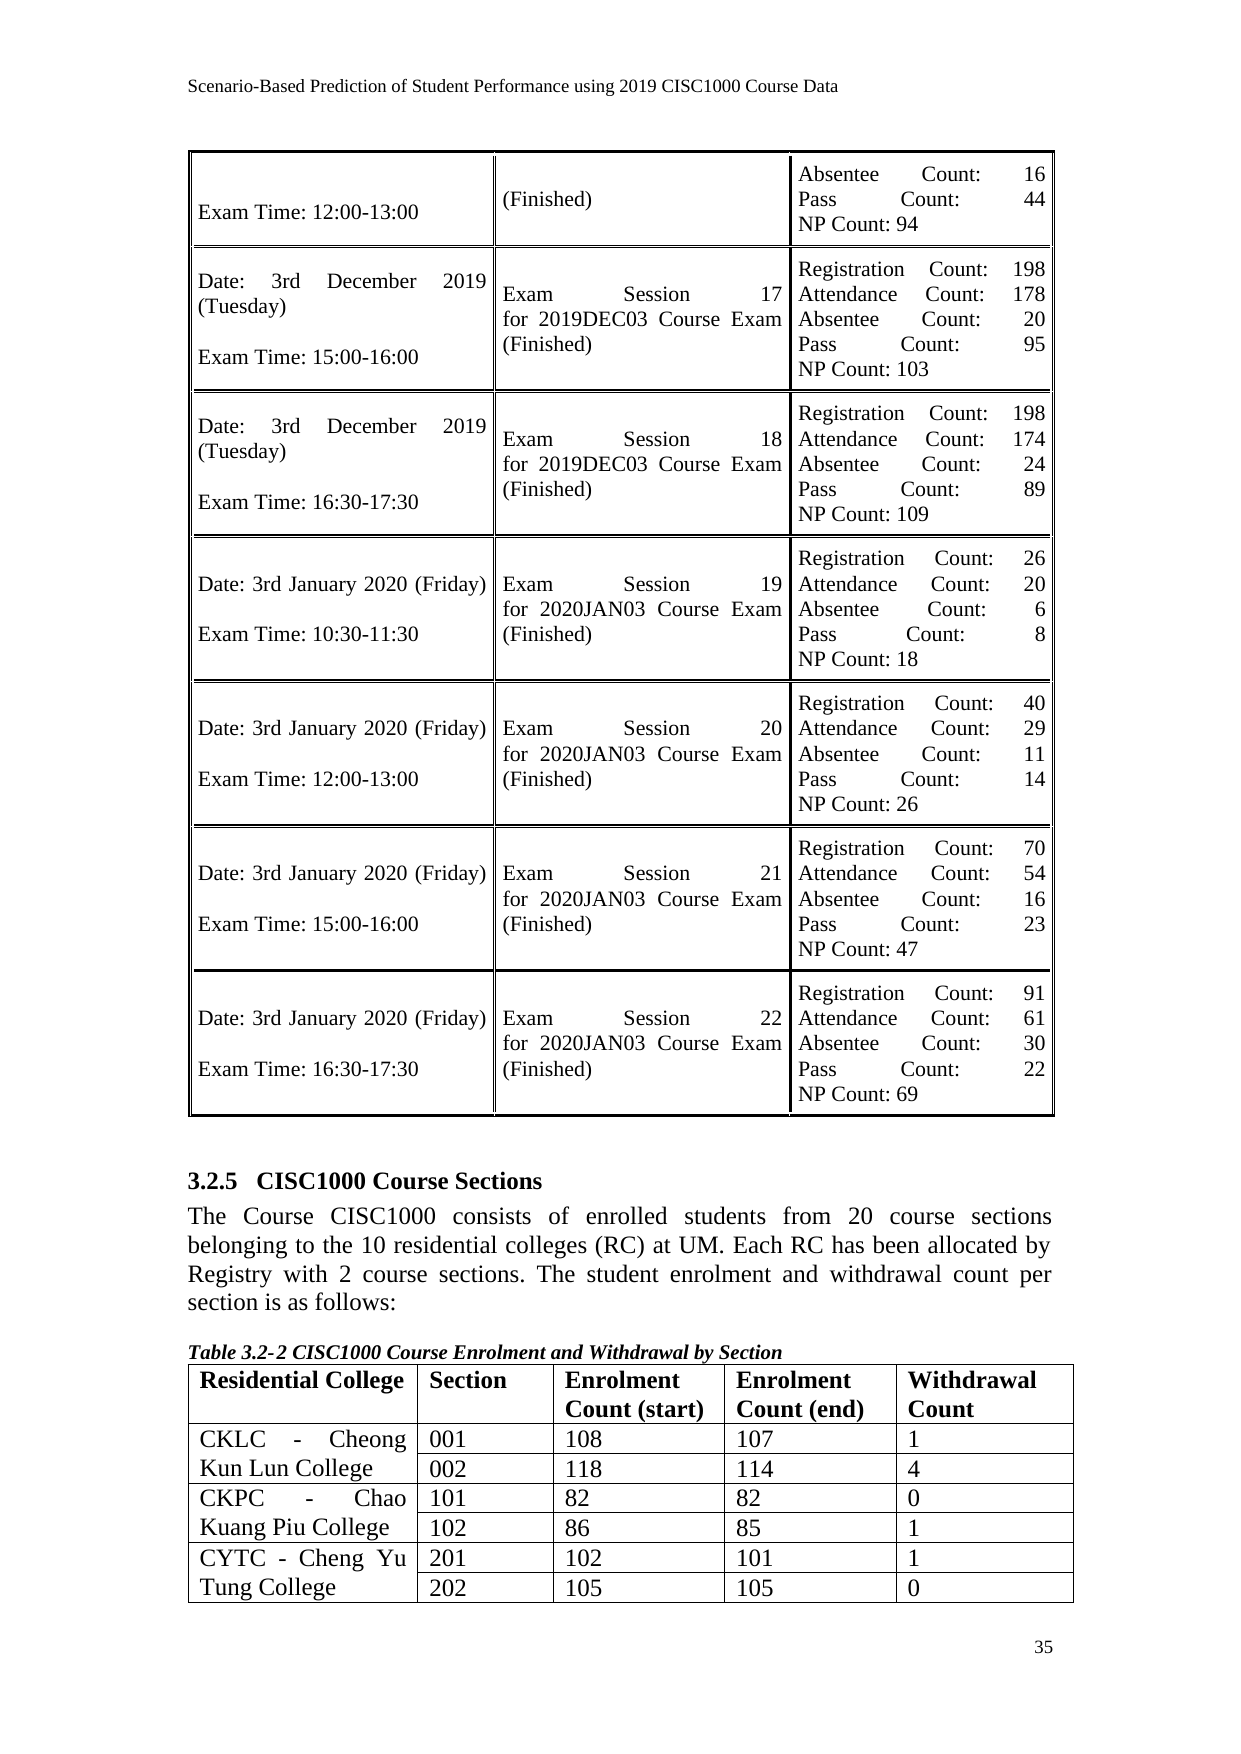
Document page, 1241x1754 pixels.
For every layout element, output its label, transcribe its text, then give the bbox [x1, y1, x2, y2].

table_cell Date: 3rd December 2019 (Tuesday) Exam Time: 15:00-16:00 [192, 245, 493, 389]
table_cell 101 [418, 1484, 553, 1512]
table_cell 0 [897, 1573, 1073, 1602]
table_cell Date: 3rd January 2020 (Friday) Exam Time: 12:00-13:00 [192, 679, 493, 824]
table_cell Exam Session 19 for 2020JAN03 Course Exam (Finished) [496, 538, 789, 679]
table_cell Registration Count: 198 Attendance Count: 174 Absentee Count: 24 Pass Count: 89 NP Count: 109 [792, 389, 1052, 534]
table_cell 86 [554, 1513, 724, 1542]
table_cell 1 [897, 1424, 1073, 1453]
table_cell Date: 3rd January 2020 (Friday) Exam Time: 15:00-16:00 [192, 824, 493, 969]
table_cell 101 [725, 1543, 896, 1572]
table_cell 201 [418, 1543, 553, 1572]
text Table 3.2-2 CISC1000 Course Enrolment and Withdrawal by Section [187, 1340, 1053, 1364]
table_cell Date: 3rd January 2020 (Friday) Exam Time: 10:30-11:30 [192, 534, 493, 679]
table_cell 202 [418, 1573, 553, 1602]
table_cell Registration Count: 26 Attendance Count: 20 Absentee Count: 6 Pass Count: 8 NP Count: 18 [792, 534, 1052, 679]
table_header Residential College [189, 1365, 417, 1423]
table_cell Registration Count: 70 Attendance Count: 54 Absentee Count: 16 Pass Count: 23 NP Count: 47 [792, 824, 1052, 969]
table_header Section [418, 1365, 553, 1423]
table_cell 82 [725, 1484, 896, 1512]
table_cell 108 [554, 1424, 724, 1453]
table_cell 002 [418, 1454, 553, 1482]
table_cell 0 [897, 1484, 1073, 1512]
table_cell CKPC - Chao Kuang Piu College [189, 1484, 417, 1542]
table_cell 102 [554, 1543, 724, 1572]
table_cell CYTC - Cheng Yu Tung College [189, 1543, 417, 1602]
table_cell Registration Count: 40 Attendance Count: 29 Absentee Count: 11 Pass Count: 14 NP Count: 26 [792, 679, 1052, 824]
table_cell 001 [418, 1424, 553, 1453]
table_cell Registration Count: 198 Attendance Count: 178 Absentee Count: 20 Pass Count: 95 NP Count: 103 [792, 245, 1052, 389]
table_cell Exam Session 18 for 2019DEC03 Course Exam (Finished) [496, 393, 789, 534]
table_header Enrolment Count (end) [725, 1365, 896, 1423]
table_cell CKLC - Cheong Kun Lun College [189, 1424, 417, 1482]
table_cell 4 [897, 1454, 1073, 1482]
table_cell Date: 3rd December 2019 (Tuesday) Exam Time: 16:30-17:30 [192, 389, 493, 534]
table_cell Date: 3rd January 2020 (Friday) Exam Time: 16:30-17:30 [192, 969, 494, 1114]
text The Course CISC1000 consists of enrolled students from 20 course sections belonging to the 10 residential colleges (RC) at UM. Each RC has been allocated by Registry with 2 course sections. The student enrolment and withdrawal count per section is as follows: [187, 1201, 1053, 1316]
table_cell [790, 153, 1052, 244]
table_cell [192, 153, 494, 244]
table_cell Registration Count: 91 Attendance Count: 61 Absentee Count: 30 Pass Count: 22 NP Count: 69 [790, 969, 1052, 1114]
table_cell 114 [725, 1454, 896, 1482]
table_cell 118 [554, 1454, 724, 1482]
table_cell 105 [725, 1573, 896, 1602]
table_cell Exam Session 21 for 2020JAN03 Course Exam (Finished) [496, 828, 789, 969]
table_cell 105 [554, 1573, 724, 1602]
table_cell 102 [418, 1513, 553, 1542]
table_cell 85 [725, 1513, 896, 1542]
table_cell 107 [725, 1424, 896, 1453]
table_cell Exam Session 22 for 2020JAN03 Course Exam (Finished) [495, 972, 790, 1114]
subtitle CISC1000 Course Sections [187, 1166, 1053, 1195]
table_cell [495, 152, 790, 244]
table_cell Exam Session 17 for 2019DEC03 Course Exam (Finished) [496, 248, 789, 389]
table_cell 1 [897, 1543, 1073, 1572]
table_header Enrolment Count (start) [554, 1365, 724, 1423]
table_cell Exam Session 20 for 2020JAN03 Course Exam (Finished) [496, 683, 789, 824]
table_cell 82 [554, 1484, 724, 1512]
table_header Withdrawal Count [897, 1365, 1073, 1423]
table_cell 1 [897, 1513, 1073, 1542]
